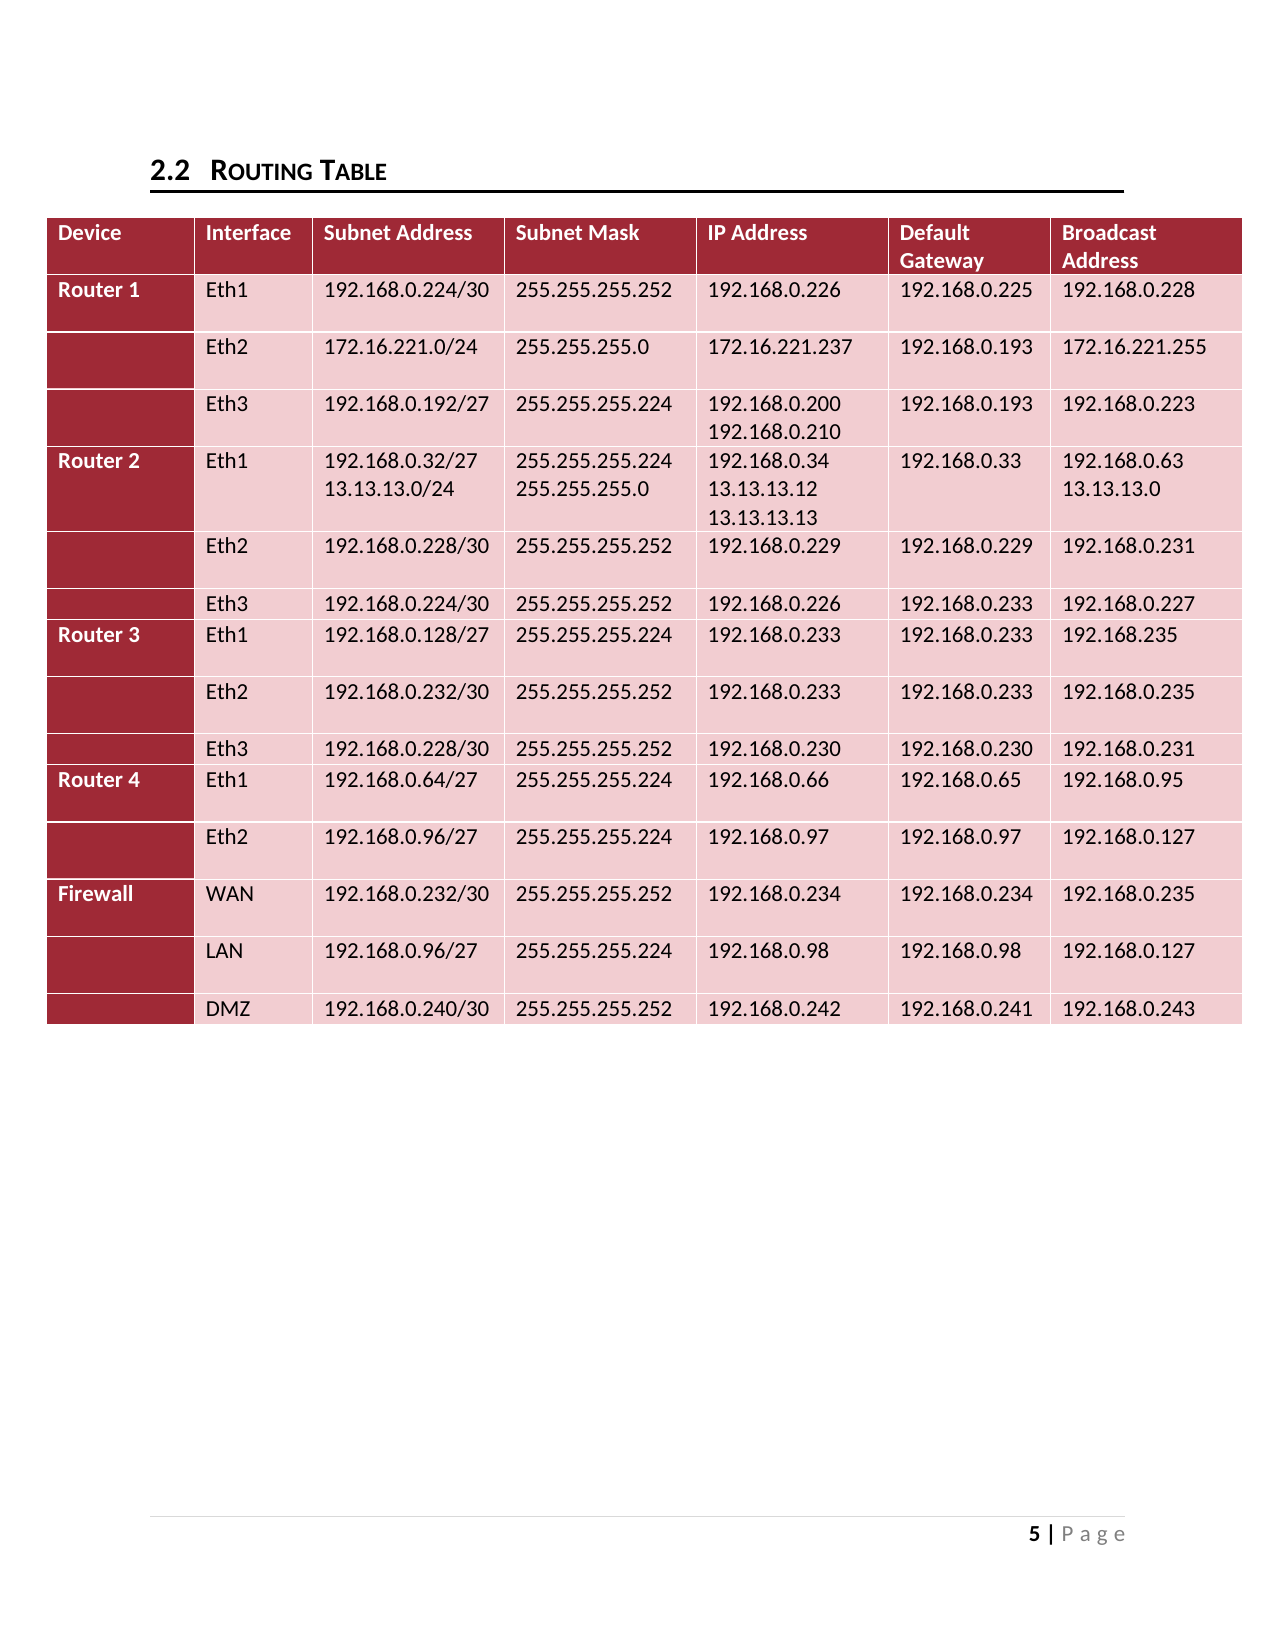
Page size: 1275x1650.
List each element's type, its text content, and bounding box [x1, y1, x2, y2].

table_cell Eth1 [195, 447, 312, 531]
table_cell Eth2 [195, 823, 312, 878]
table_cell Firewall [47, 880, 194, 936]
table_cell 192.168.0.228/30 [313, 532, 504, 588]
table_cell 255.255.255.252 [505, 589, 696, 619]
table_cell 192.168.0.228 [1051, 275, 1242, 331]
table_cell DMZ [195, 994, 312, 1024]
table_cell 192.168.0.64/27 [313, 765, 504, 821]
table_cell 192.168.0.242 [697, 994, 888, 1024]
table_cell 192.168.0.232/30 [313, 677, 504, 733]
table_cell Eth1 [195, 765, 312, 821]
table_cell 192.168.0.223 [1051, 390, 1242, 446]
table_cell 192.168.0.227 [1051, 589, 1242, 619]
table_header Subnet Address [313, 218, 504, 274]
table_cell Router 1 [47, 275, 194, 331]
table_cell 192.168.0.232/30 [313, 880, 504, 936]
table_cell 192.168.0.34 13.13.13.12 13.13.13.13 [697, 447, 888, 531]
table_cell Eth1 [195, 620, 312, 676]
table_cell 255.255.255.224 [505, 937, 696, 993]
table_cell Eth1 [195, 275, 312, 331]
table_cell Router 2 [47, 447, 194, 531]
table_cell 192.168.0.96/27 [313, 823, 504, 878]
table_cell 192.168.0.231 [1051, 532, 1242, 588]
table_cell 255.255.255.0 [505, 333, 696, 388]
table_cell 192.168.0.226 [697, 589, 888, 619]
table_cell 192.168.0.235 [1051, 880, 1242, 936]
table_cell 192.168.0.225 [889, 275, 1050, 331]
table_cell 192.168.0.229 [889, 532, 1050, 588]
table_cell 192.168.0.65 [889, 765, 1050, 821]
table_cell 192.168.0.200 192.168.0.210 [697, 390, 888, 446]
table_cell 192.168.0.230 [697, 734, 888, 764]
table_cell 192.168.0.66 [697, 765, 888, 821]
table_cell Eth3 [195, 734, 312, 764]
table_cell 192.168.0.234 [889, 880, 1050, 936]
table_cell 255.255.255.224 255.255.255.0 [505, 447, 696, 531]
table_cell 192.168.0.127 [1051, 823, 1242, 878]
table_cell 192.168.0.98 [889, 937, 1050, 993]
table_cell [47, 823, 194, 878]
table_cell 255.255.255.224 [505, 823, 696, 878]
table_cell 192.168.0.233 [697, 620, 888, 676]
table_cell 255.255.255.252 [505, 677, 696, 733]
table_cell [47, 532, 194, 588]
table_cell 255.255.255.252 [505, 880, 696, 936]
table_cell [47, 937, 194, 993]
table_cell 255.255.255.252 [505, 532, 696, 588]
table_cell 192.168.0.230 [889, 734, 1050, 764]
table_cell 192.168.0.63 13.13.13.0 [1051, 447, 1242, 531]
table_cell 192.168.0.192/27 [313, 390, 504, 446]
table_cell 192.168.0.240/30 [313, 994, 504, 1024]
table_header Subnet Mask [505, 218, 696, 274]
table_cell 192.168.0.224/30 [313, 589, 504, 619]
table_header Interface [195, 218, 312, 274]
table_cell 255.255.255.224 [505, 390, 696, 446]
table_cell [47, 734, 194, 764]
table_cell 192.168.0.95 [1051, 765, 1242, 821]
table_cell Eth2 [195, 333, 312, 388]
table_header IP Address [697, 218, 888, 274]
table_cell Eth3 [195, 589, 312, 619]
table_cell 192.168.0.32/27 13.13.13.0/24 [313, 447, 504, 531]
table_cell [47, 589, 194, 619]
table_cell 192.168.0.231 [1051, 734, 1242, 764]
table_cell 255.255.255.252 [505, 275, 696, 331]
table_cell 172.16.221.0/24 [313, 333, 504, 388]
table_cell WAN [195, 880, 312, 936]
table_cell 172.16.221.237 [697, 333, 888, 388]
table_cell 255.255.255.224 [505, 620, 696, 676]
table_cell 192.168.0.235 [1051, 677, 1242, 733]
table_cell 192.168.0.228/30 [313, 734, 504, 764]
table_cell 192.168.0.224/30 [313, 275, 504, 331]
table_cell 192.168.0.243 [1051, 994, 1242, 1024]
table_cell 192.168.0.233 [889, 589, 1050, 619]
table_cell 255.255.255.224 [505, 765, 696, 821]
table_cell 192.168.0.229 [697, 532, 888, 588]
table_cell 192.168.0.241 [889, 994, 1050, 1024]
table_cell 192.168.0.96/27 [313, 937, 504, 993]
table_cell 192.168.0.128/27 [313, 620, 504, 676]
table_cell Eth3 [195, 390, 312, 446]
table_cell 192.168.235 [1051, 620, 1242, 676]
table_cell [47, 390, 194, 446]
table_header Device [47, 218, 194, 274]
table_cell [47, 994, 194, 1024]
table_cell 192.168.0.193 [889, 390, 1050, 446]
table_header Default Gateway [889, 218, 1050, 274]
table_cell Router 3 [47, 620, 194, 676]
table_cell 192.168.0.127 [1051, 937, 1242, 993]
table_cell 192.168.0.234 [697, 880, 888, 936]
table_cell 172.16.221.255 [1051, 333, 1242, 388]
table_cell 192.168.0.193 [889, 333, 1050, 388]
table_cell Eth2 [195, 532, 312, 588]
table_cell 192.168.0.226 [697, 275, 888, 331]
table_cell 192.168.0.233 [889, 677, 1050, 733]
subtitle Routing Table [150, 150, 1124, 190]
table_cell 255.255.255.252 [505, 734, 696, 764]
table_cell Router 4 [47, 765, 194, 821]
table_header Broadcast Address [1051, 218, 1242, 274]
table_cell 192.168.0.98 [697, 937, 888, 993]
table_cell 255.255.255.252 [505, 994, 696, 1024]
table_cell 192.168.0.233 [889, 620, 1050, 676]
table_cell [47, 333, 194, 388]
table_cell [47, 677, 194, 733]
table_cell 192.168.0.233 [697, 677, 888, 733]
table_cell Eth2 [195, 677, 312, 733]
table_cell 192.168.0.97 [697, 823, 888, 878]
table_cell 192.168.0.97 [889, 823, 1050, 878]
table_cell 192.168.0.33 [889, 447, 1050, 531]
table_cell LAN [195, 937, 312, 993]
